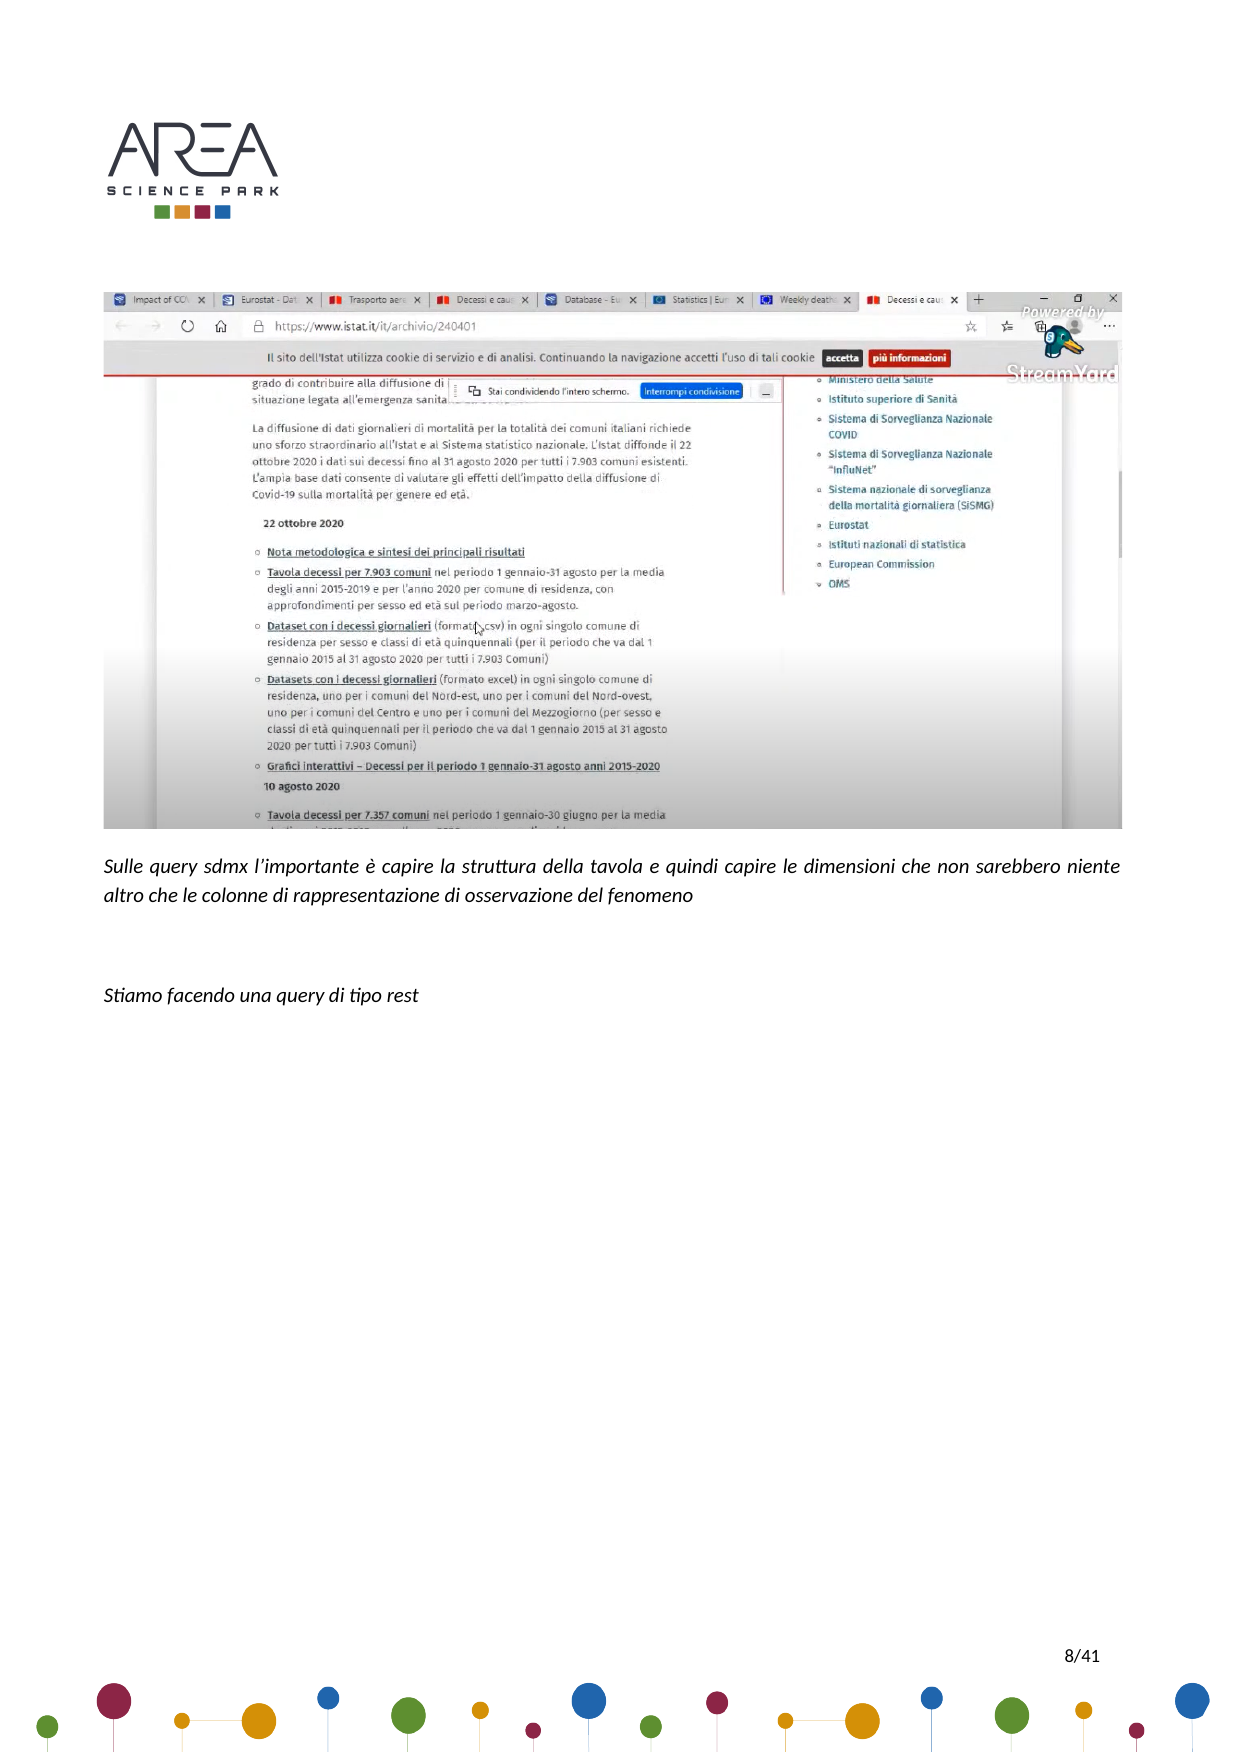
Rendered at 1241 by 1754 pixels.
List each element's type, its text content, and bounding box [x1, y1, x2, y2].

picture [31, 1676, 1209, 1752]
picture [103, 292, 1123, 829]
text Sulle query sdmx l’importante è capire la struttura della tavola e quindi capire le dimensioni che non sarebbero niente altro che le colonne di rappresentazione di osservazione del fenomeno [103, 853, 1122, 908]
picture [103, 118, 1116, 264]
text Stiamo facendo una query di tipo rest [103, 983, 1122, 1008]
